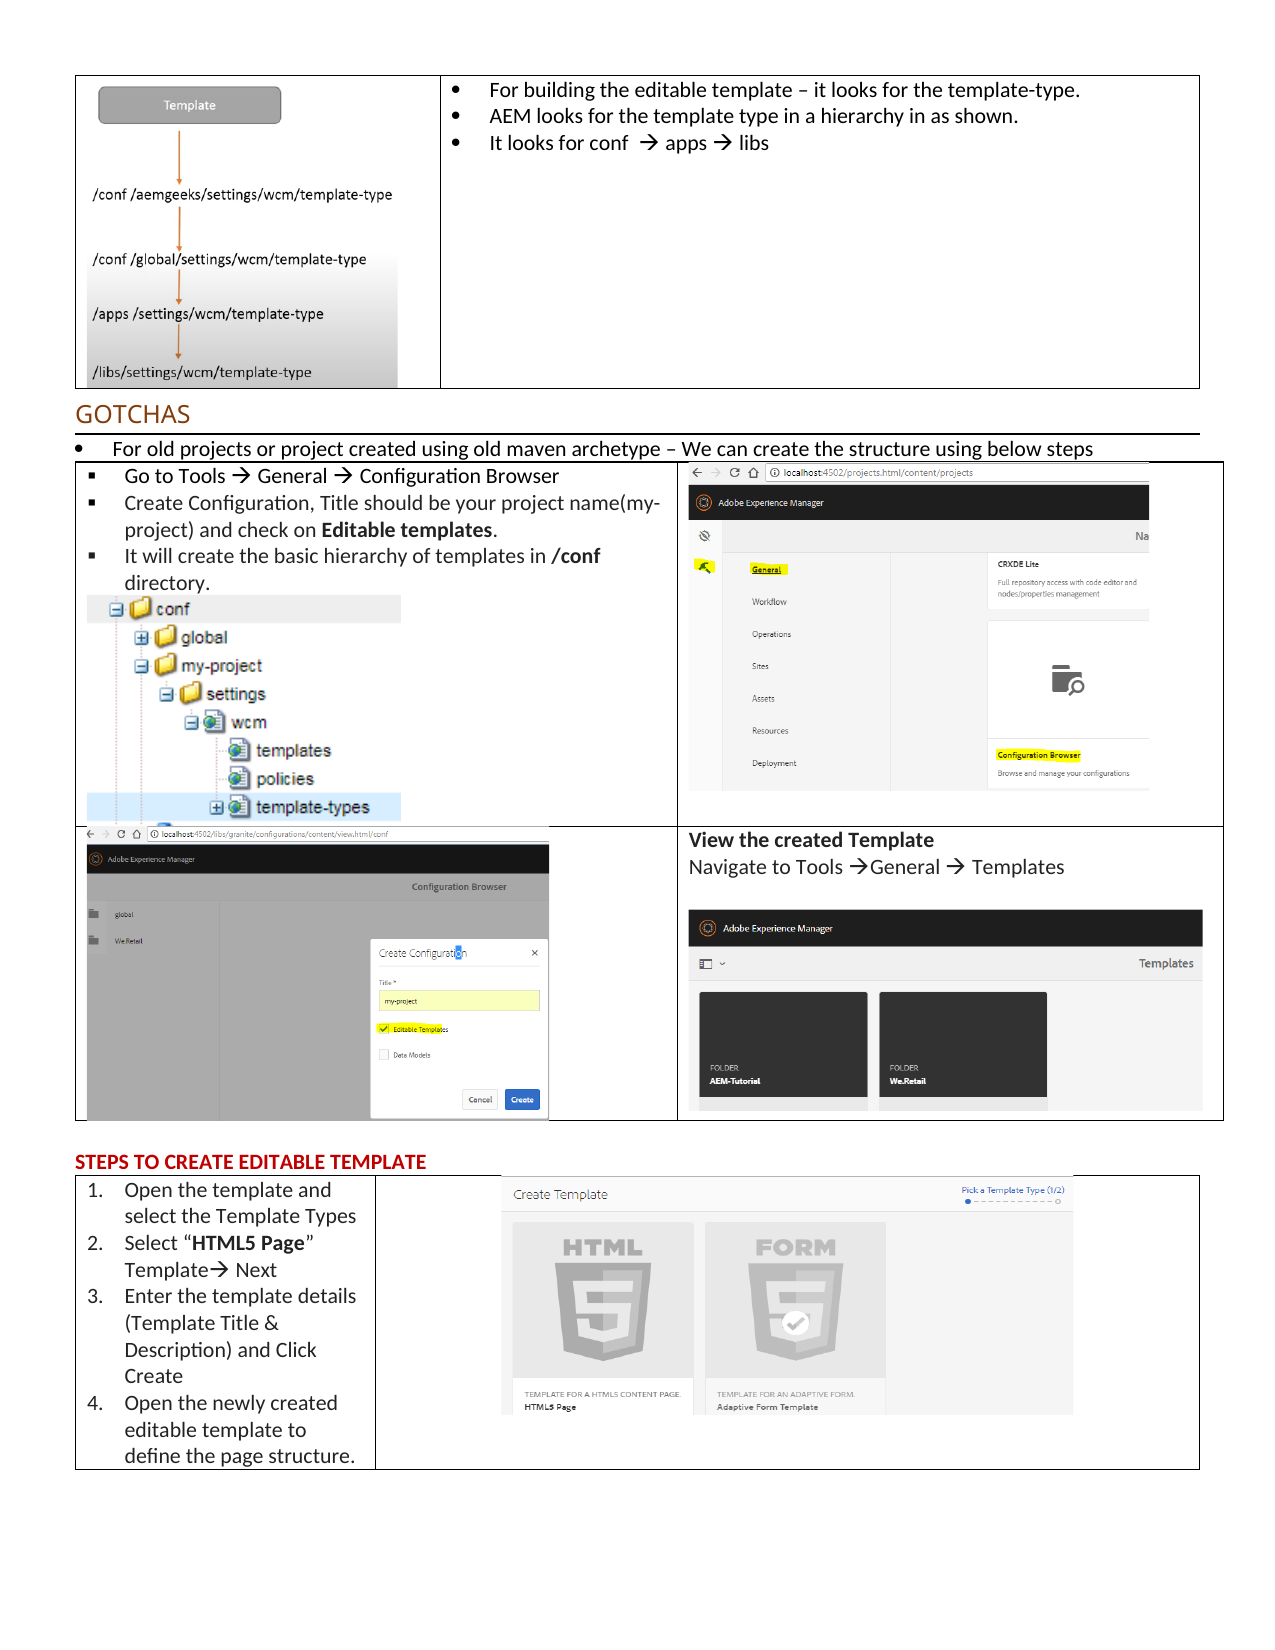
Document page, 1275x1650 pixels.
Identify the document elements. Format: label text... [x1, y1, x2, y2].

picture [501, 1175, 1074, 1415]
picture [688, 906, 1203, 1111]
table_header For building the editable template – it looks for the template-type. AEM looks for the template type in a hierarchy in as shown. It looks for conf apps libs [441, 76, 1199, 388]
list For old projects or project created using old maven archetype – We can create the structure using below steps [75, 435, 1200, 461]
picture [86, 595, 550, 1121]
text STEPS TO CREATE EDITABLE TEMPLATE [75, 1148, 1200, 1175]
table_header [76, 76, 86, 388]
table_header Open the template and select the Template Types Select “HTML5 Page” Template Next Enter the template details (Template Title & Description) and Click Create Open the newly created editable template to define the page structure. [76, 1176, 375, 1469]
table_cell [550, 827, 677, 1120]
subtitle GOTCHAS [75, 397, 1200, 433]
picture [688, 462, 1150, 791]
picture [86, 76, 398, 388]
table_header [376, 1176, 1199, 1469]
table_header [678, 463, 1223, 826]
table_header Go to Tools General Configuration Browser Create Configuration, Title should be your project name(my-project) and check on Editable templates. It will create the basic hierarchy of templates in /conf directory. [76, 463, 677, 826]
table_header [398, 76, 440, 388]
table_cell [76, 827, 86, 1120]
table_cell View the created Template Navigate to Tools General Templates [678, 827, 1223, 1120]
